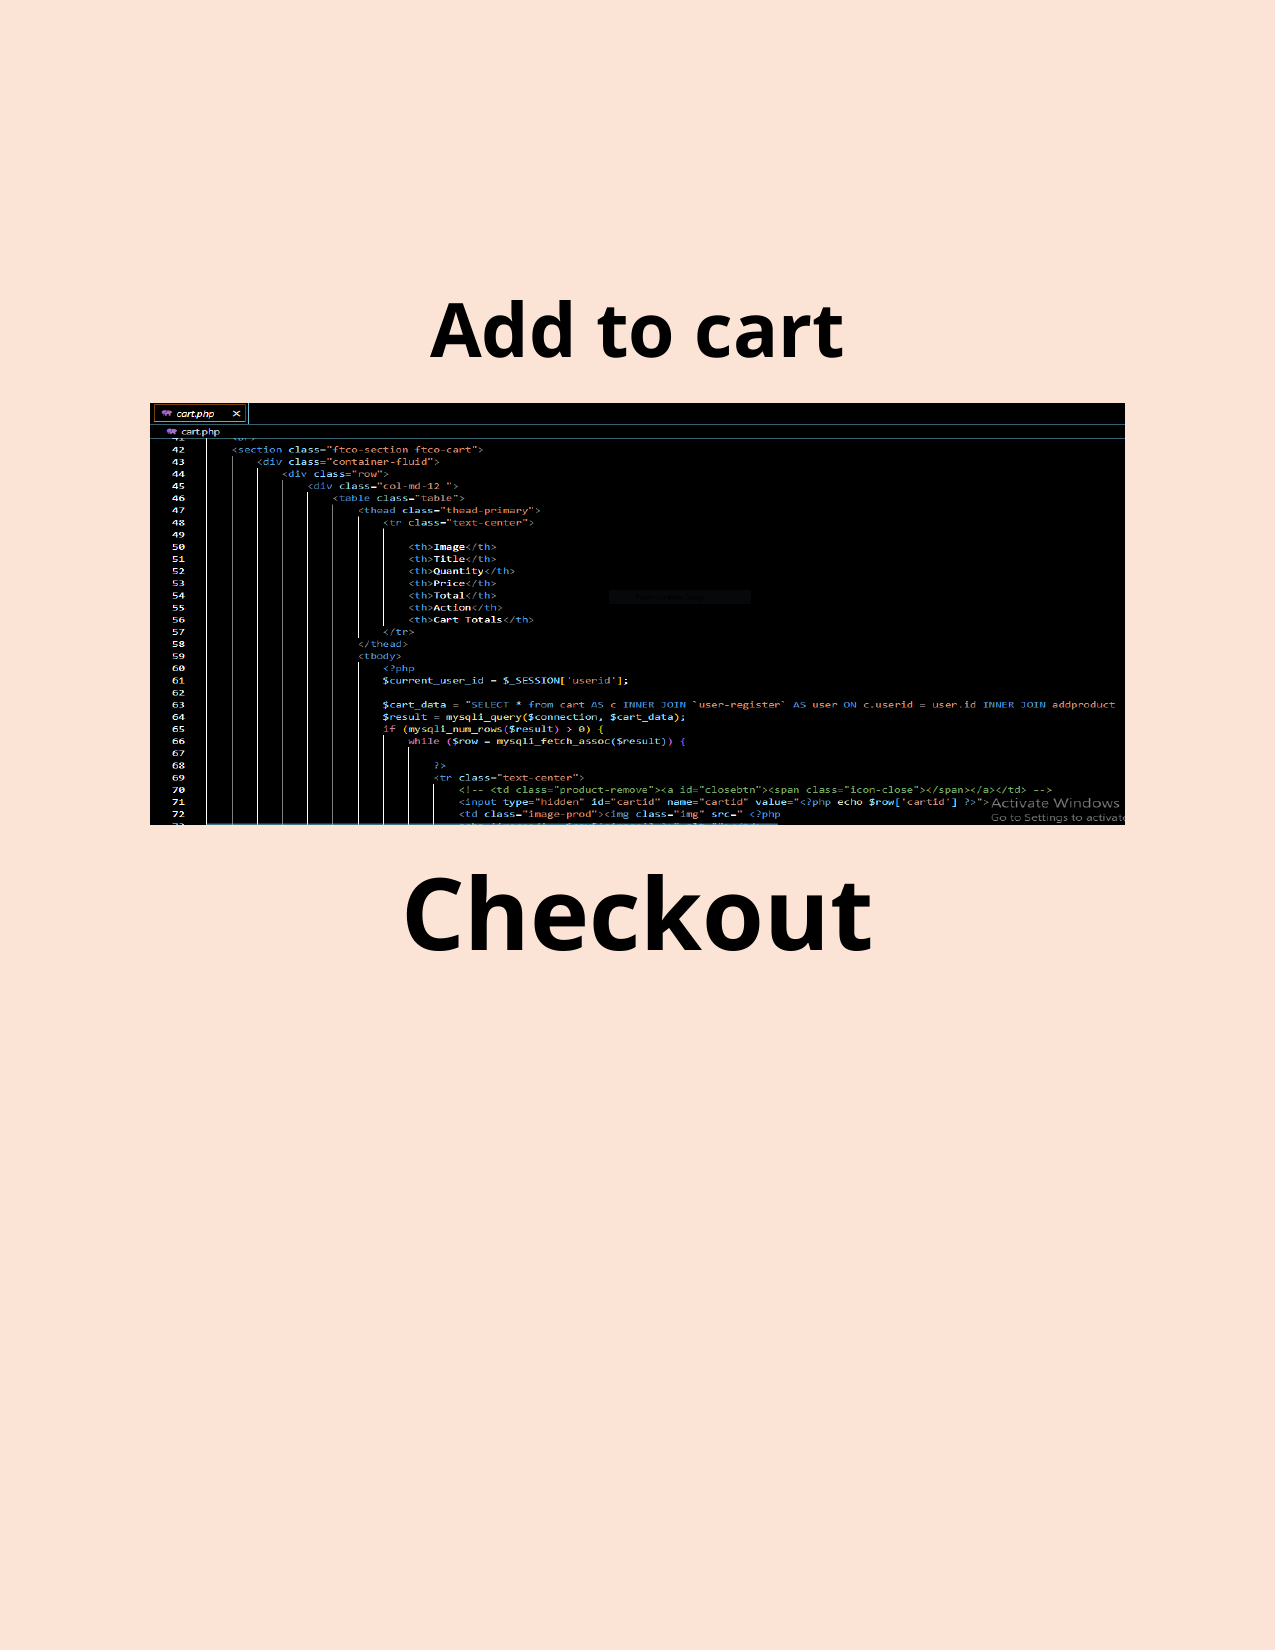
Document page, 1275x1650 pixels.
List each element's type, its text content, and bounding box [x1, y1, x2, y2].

text Add to cart [150, 277, 1125, 379]
picture [150, 403, 1125, 825]
text Checkout [150, 844, 1125, 980]
